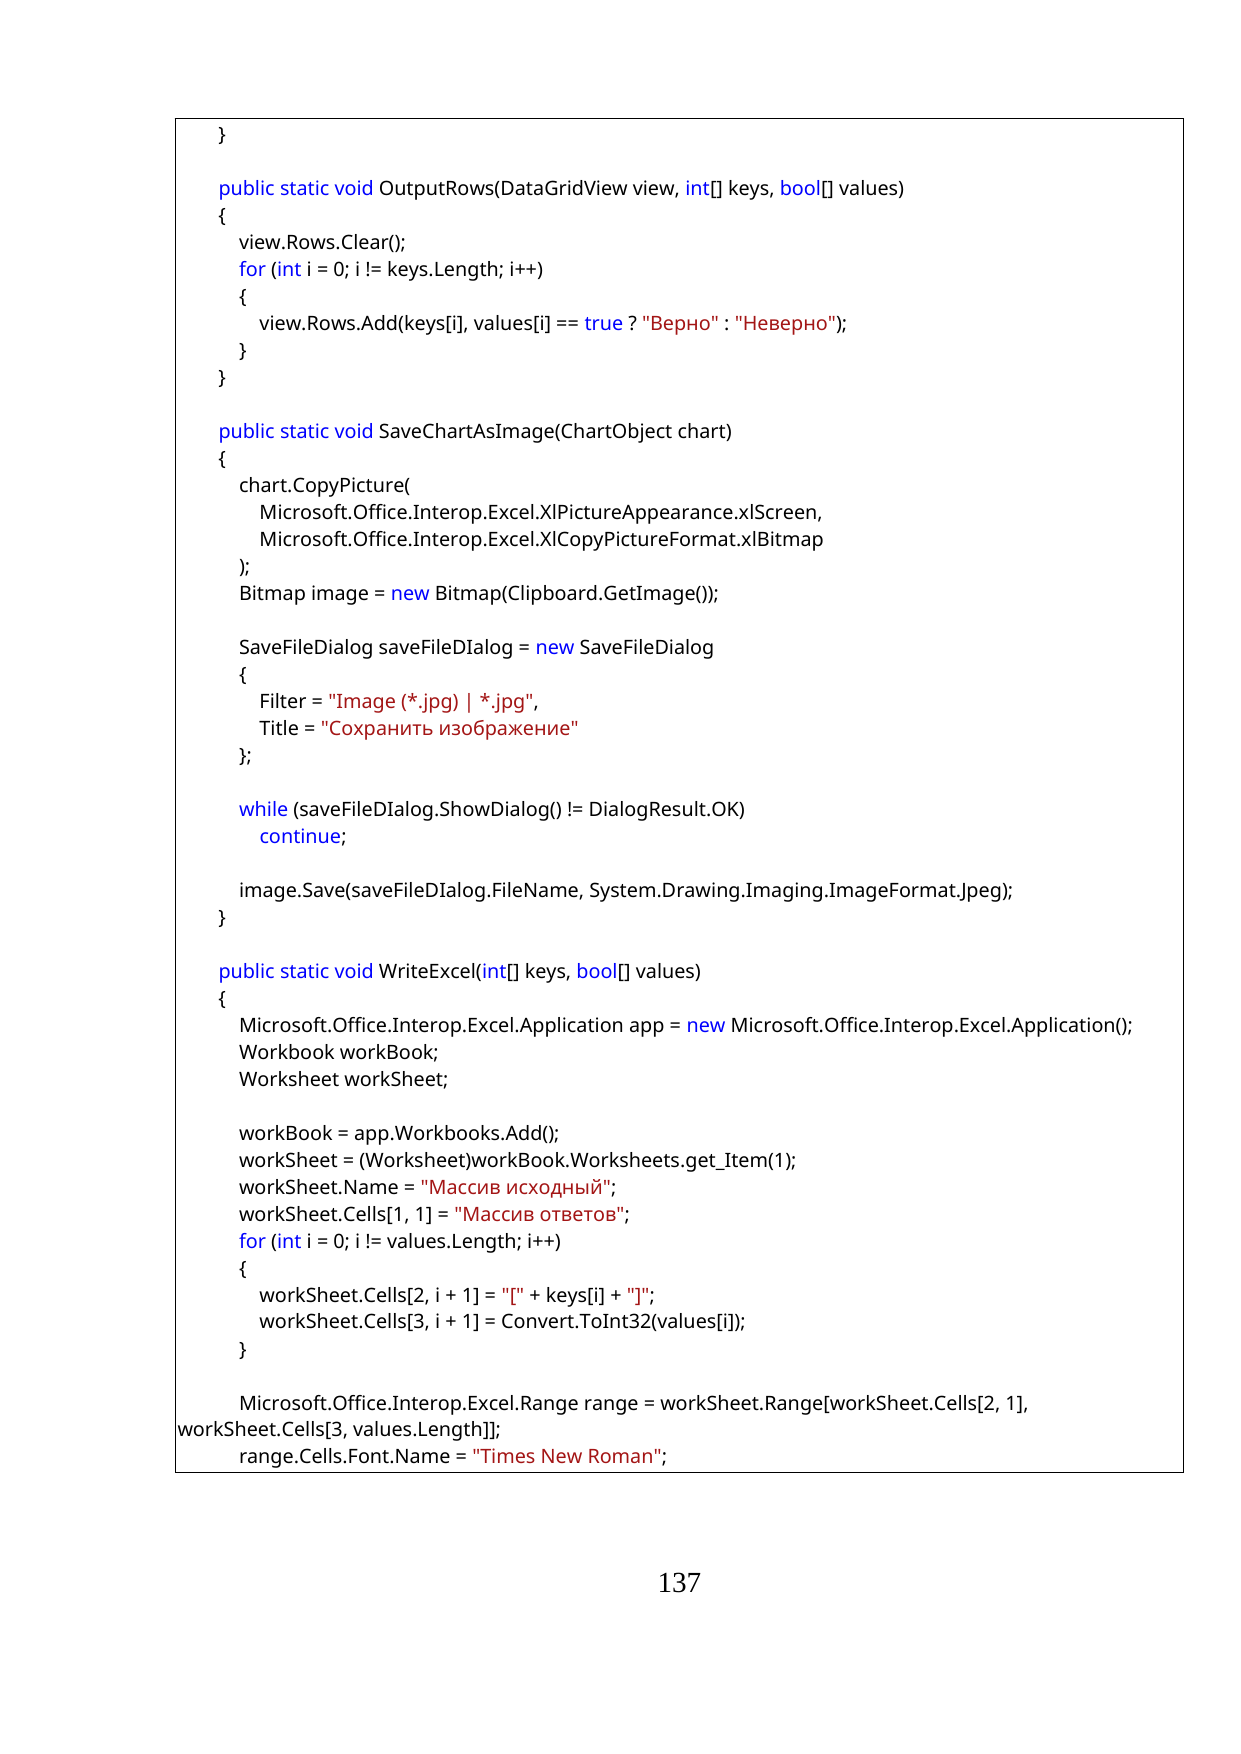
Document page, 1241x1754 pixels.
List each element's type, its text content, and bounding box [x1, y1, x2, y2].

text view.Rows.Add(keys[i], values[i] == true ? "Верно" : "Неверно"); [177, 309, 1181, 337]
text chart.CopyPicture( [177, 471, 1181, 498]
text view.Rows.Clear(); [177, 229, 1181, 256]
text public static void OutputRows(DataGridView view, int[] keys, bool[] values) [177, 175, 1181, 202]
text } [177, 1335, 1181, 1362]
text { [177, 283, 1181, 309]
text Microsoft.Office.Interop.Excel.Range range = workSheet.Range[workSheet.Cells[2, 1], workSheet.Cells[3, values.Length]]; [177, 1389, 1181, 1440]
text } [177, 363, 1181, 391]
text Workbook workBook; [177, 1038, 1181, 1065]
text while (saveFileDIalog.ShowDialog() != DialogResult.OK) [177, 795, 1181, 822]
text workSheet.Name = "Массив исходный"; [177, 1173, 1181, 1200]
text workSheet.Cells[1, 1] = "Массив ответов"; [177, 1200, 1181, 1227]
text public static void SaveChartAsImage(ChartObject chart) [177, 417, 1181, 444]
text Microsoft.Office.Interop.Excel.Application app = new Microsoft.Office.Interop.Excel.Application(); [177, 1011, 1181, 1038]
text workSheet.Cells[2, i + 1] = "[" + keys[i] + "]"; [177, 1281, 1181, 1308]
text Worksheet workSheet; [177, 1065, 1181, 1092]
text Microsoft.Office.Interop.Excel.XlPictureAppearance.xlScreen, [177, 498, 1181, 525]
text Title = "Сохранить изображение" [177, 714, 1181, 741]
text ); [177, 552, 1181, 579]
text Filter = "Image (*.jpg) | *.jpg", [177, 687, 1181, 714]
text for (int i = 0; i != values.Length; i++) [177, 1227, 1181, 1254]
text { [177, 984, 1181, 1011]
text { [177, 202, 1181, 229]
text workSheet = (Worksheet)workBook.Worksheets.get_Item(1); [177, 1146, 1181, 1173]
text for (int i = 0; i != keys.Length; i++) [177, 256, 1181, 283]
text { [177, 1254, 1181, 1281]
text { [177, 444, 1181, 471]
text }; [177, 741, 1181, 768]
text public static void WriteExcel(int[] keys, bool[] values) [177, 957, 1181, 984]
text continue; [177, 822, 1181, 849]
text image.Save(saveFileDIalog.FileName, System.Drawing.Imaging.ImageFormat.Jpeg); [177, 876, 1181, 903]
text SaveFileDialog saveFileDIalog = new SaveFileDialog [177, 633, 1181, 660]
text } [177, 337, 1181, 363]
text { [177, 660, 1181, 687]
text workSheet.Cells[3, i + 1] = Convert.ToInt32(values[i]); [177, 1308, 1181, 1335]
text Bitmap image = new Bitmap(Clipboard.GetImage()); [177, 579, 1181, 606]
text Microsoft.Office.Interop.Excel.XlCopyPictureFormat.xlBitmap [177, 525, 1181, 552]
text workBook = app.Workbooks.Add(); [177, 1119, 1181, 1146]
text range.Cells.Font.Name = "Times New Roman"; [176, 1440, 1183, 1472]
text } [176, 119, 1183, 148]
text } [177, 903, 1181, 930]
